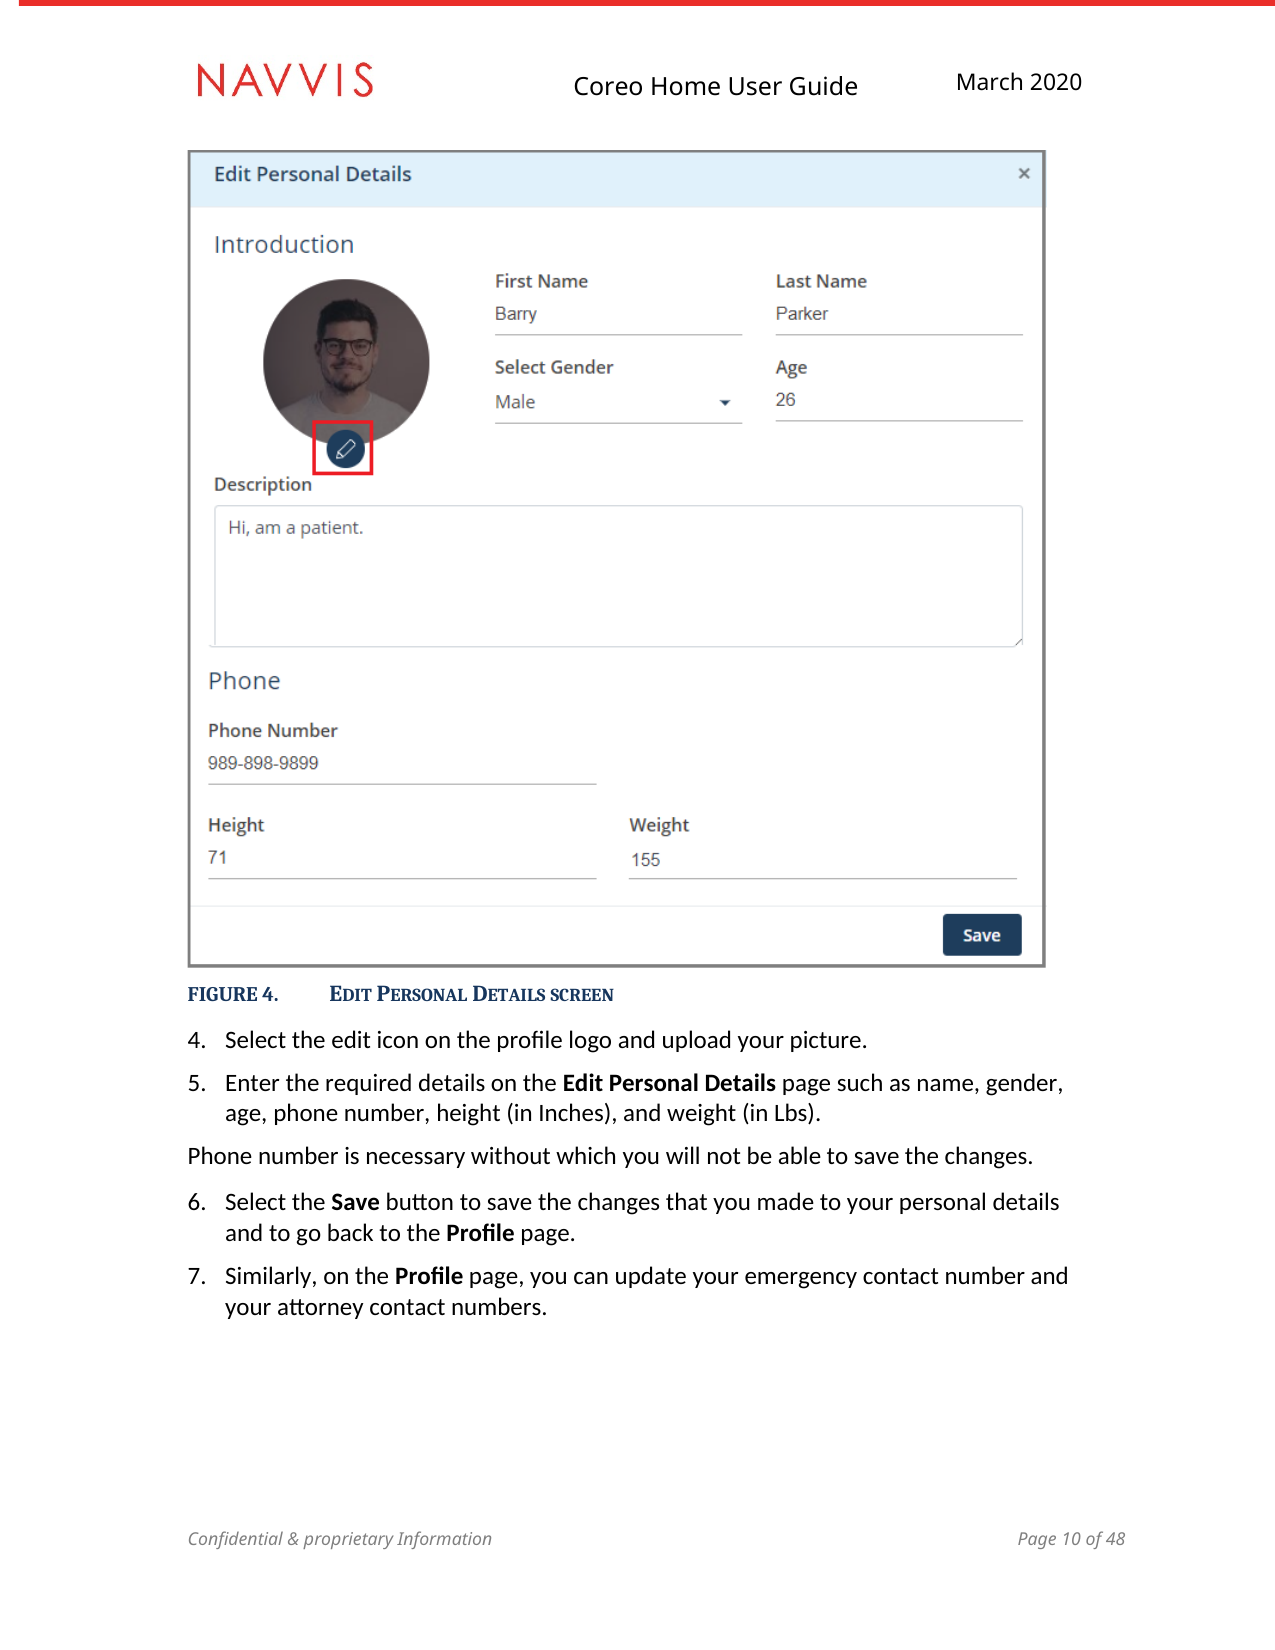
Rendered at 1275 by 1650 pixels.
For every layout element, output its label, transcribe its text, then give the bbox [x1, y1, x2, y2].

list Enter the required details on the Edit Personal Details page such as name, gender, age, phone number, height (in Inches), and weight (in Lbs). [187, 1067, 1087, 1128]
list Select the edit icon on the profile logo and upload your picture. [187, 1024, 1087, 1054]
list Similarly, on the Profile page, you can update your emergency contact number and your attorney contact numbers. [187, 1260, 1087, 1321]
text Edit Personal Details screen [187, 981, 1087, 1008]
picture [187, 150, 1047, 969]
text Phone number is necessary without which you will not be able to save the changes. [187, 1141, 1087, 1171]
picture [187, 55, 383, 104]
list Select the Save button to save the changes that you made to your personal details and to go back to the Profile page. [187, 1187, 1087, 1248]
